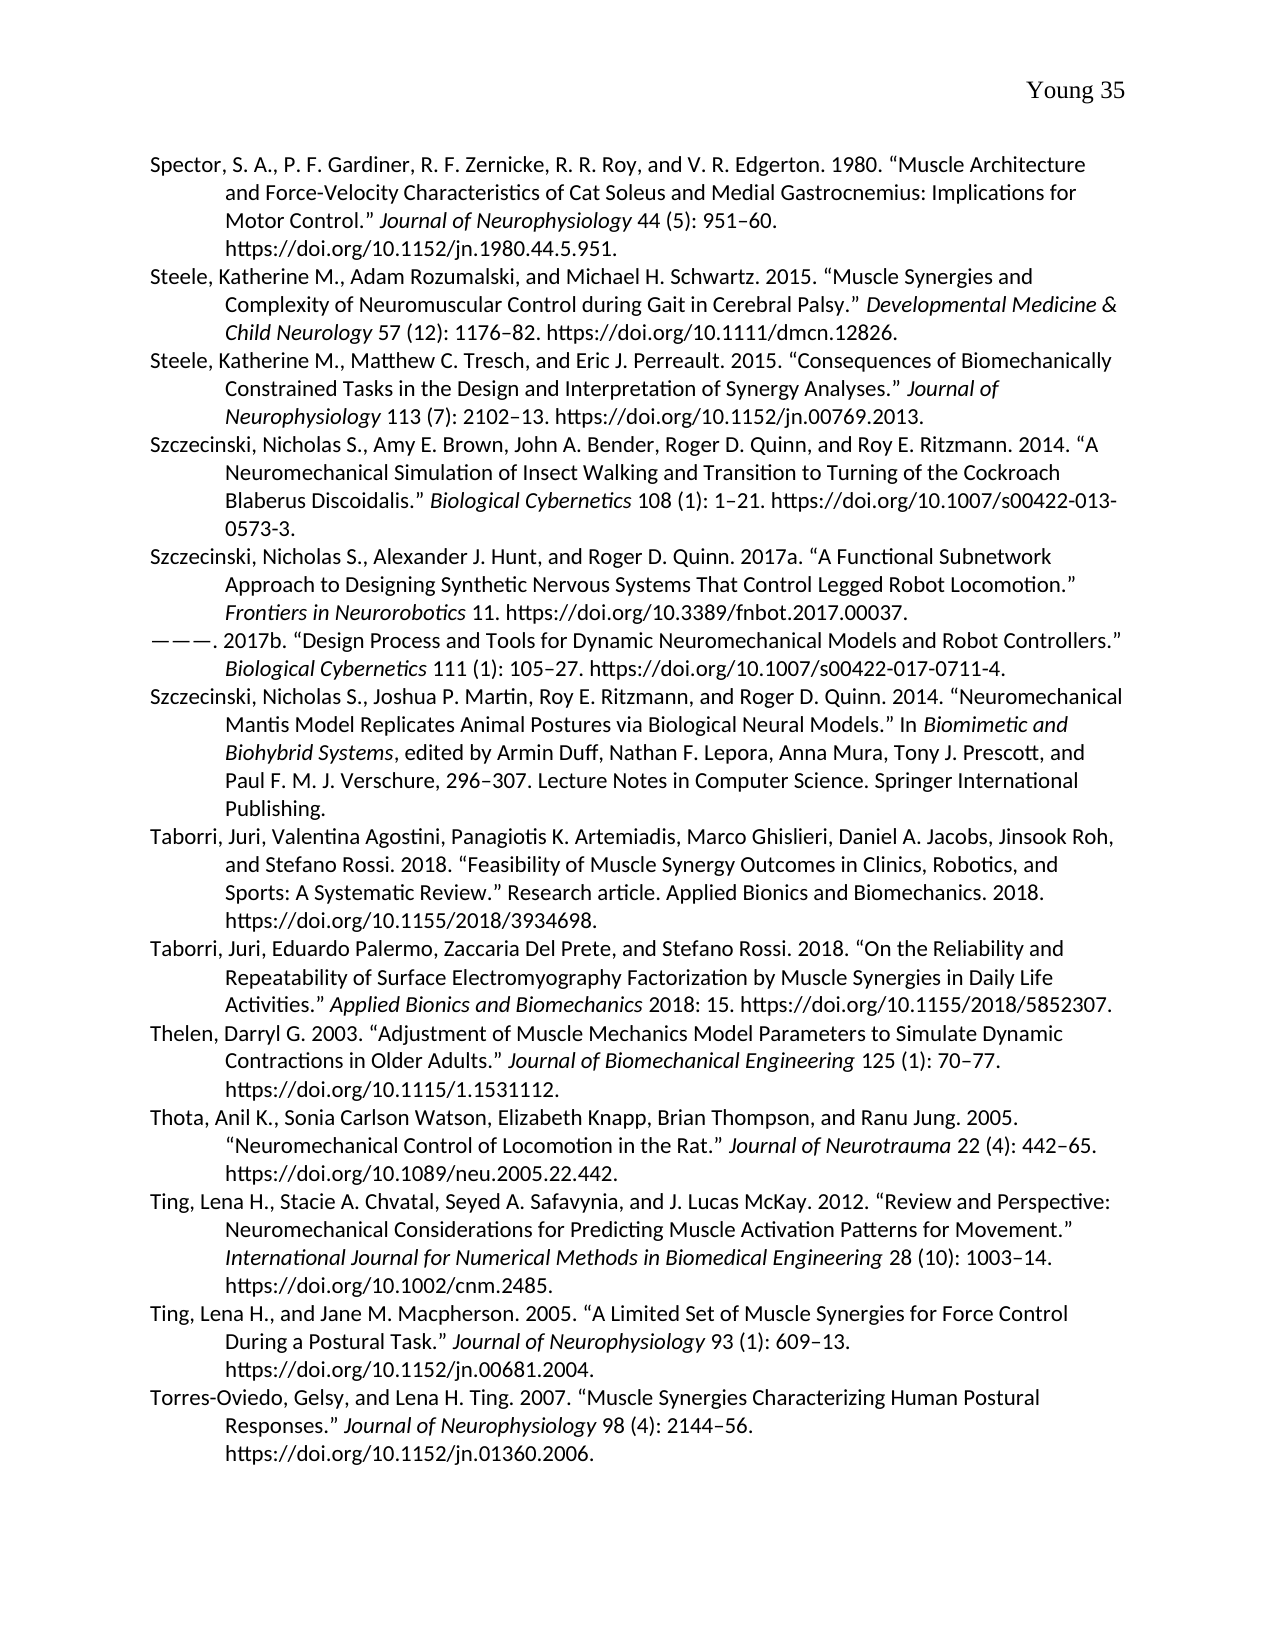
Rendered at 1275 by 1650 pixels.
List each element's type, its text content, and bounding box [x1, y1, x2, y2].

text Steele, Katherine M., Matthew C. Tresch, and Eric J. Perreault. 2015. “Consequences of Biomechanically Constrained Tasks in the Design and Interpretation of Synergy Analyses.” Journal of Neurophysiology 113 (7): 2102–13. https://doi.org/10.1152/jn.00769.2013. [150, 346, 1125, 430]
text Torres-Oviedo, Gelsy, and Lena H. Ting. 2007. “Muscle Synergies Characterizing Human Postural Responses.” Journal of Neurophysiology 98 (4): 2144–56. https://doi.org/10.1152/jn.01360.2006. [150, 1383, 1125, 1467]
text ———. 2017b. “Design Process and Tools for Dynamic Neuromechanical Models and Robot Controllers.” Biological Cybernetics 111 (1): 105–27. https://doi.org/10.1007/s00422-017-0711-4. [150, 626, 1125, 682]
text Thota, Anil K., Sonia Carlson Watson, Elizabeth Knapp, Brian Thompson, and Ranu Jung. 2005. “Neuromechanical Control of Locomotion in the Rat.” Journal of Neurotrauma 22 (4): 442–65. https://doi.org/10.1089/neu.2005.22.442. [150, 1103, 1125, 1187]
text Taborri, Juri, Valentina Agostini, Panagiotis K. Artemiadis, Marco Ghislieri, Daniel A. Jacobs, Jinsook Roh, and Stefano Rossi. 2018. “Feasibility of Muscle Synergy Outcomes in Clinics, Robotics, and Sports: A Systematic Review.” Research article. Applied Bionics and Biomechanics. 2018. https://doi.org/10.1155/2018/3934698. [150, 822, 1125, 934]
text Taborri, Juri, Eduardo Palermo, Zaccaria Del Prete, and Stefano Rossi. 2018. “On the Reliability and Repeatability of Surface Electromyography Factorization by Muscle Synergies in Daily Life Activities.” Applied Bionics and Biomechanics 2018: 15. https://doi.org/10.1155/2018/5852307. [150, 934, 1125, 1019]
text Spector, S. A., P. F. Gardiner, R. F. Zernicke, R. R. Roy, and V. R. Edgerton. 1980. “Muscle Architecture and Force-Velocity Characteristics of Cat Soleus and Medial Gastrocnemius: Implications for Motor Control.” Journal of Neurophysiology 44 (5): 951–60. https://doi.org/10.1152/jn.1980.44.5.951. [150, 150, 1125, 262]
text Szczecinski, Nicholas S., Alexander J. Hunt, and Roger D. Quinn. 2017a. “A Functional Subnetwork Approach to Designing Synthetic Nervous Systems That Control Legged Robot Locomotion.” Frontiers in Neurorobotics 11. https://doi.org/10.3389/fnbot.2017.00037. [150, 542, 1125, 626]
text Ting, Lena H., and Jane M. Macpherson. 2005. “A Limited Set of Muscle Synergies for Force Control During a Postural Task.” Journal of Neurophysiology 93 (1): 609–13. https://doi.org/10.1152/jn.00681.2004. [150, 1299, 1125, 1383]
text Szczecinski, Nicholas S., Amy E. Brown, John A. Bender, Roger D. Quinn, and Roy E. Ritzmann. 2014. “A Neuromechanical Simulation of Insect Walking and Transition to Turning of the Cockroach Blaberus Discoidalis.” Biological Cybernetics 108 (1): 1–21. https://doi.org/10.1007/s00422-013-0573-3. [150, 430, 1125, 542]
text Steele, Katherine M., Adam Rozumalski, and Michael H. Schwartz. 2015. “Muscle Synergies and Complexity of Neuromuscular Control during Gait in Cerebral Palsy.” Developmental Medicine & Child Neurology 57 (12): 1176–82. https://doi.org/10.1111/dmcn.12826. [150, 262, 1125, 346]
text Szczecinski, Nicholas S., Joshua P. Martin, Roy E. Ritzmann, and Roger D. Quinn. 2014. “Neuromechanical Mantis Model Replicates Animal Postures via Biological Neural Models.” In Biomimetic and Biohybrid Systems, edited by Armin Duff, Nathan F. Lepora, Anna Mura, Tony J. Prescott, and Paul F. M. J. Verschure, 296–307. Lecture Notes in Computer Science. Springer International Publishing. [150, 682, 1125, 822]
text Ting, Lena H., Stacie A. Chvatal, Seyed A. Safavynia, and J. Lucas McKay. 2012. “Review and Perspective: Neuromechanical Considerations for Predicting Muscle Activation Patterns for Movement.” International Journal for Numerical Methods in Biomedical Engineering 28 (10): 1003–14. https://doi.org/10.1002/cnm.2485. [150, 1187, 1125, 1299]
text Thelen, Darryl G. 2003. “Adjustment of Muscle Mechanics Model Parameters to Simulate Dynamic Contractions in Older Adults.” Journal of Biomechanical Engineering 125 (1): 70–77. https://doi.org/10.1115/1.1531112. [150, 1019, 1125, 1103]
